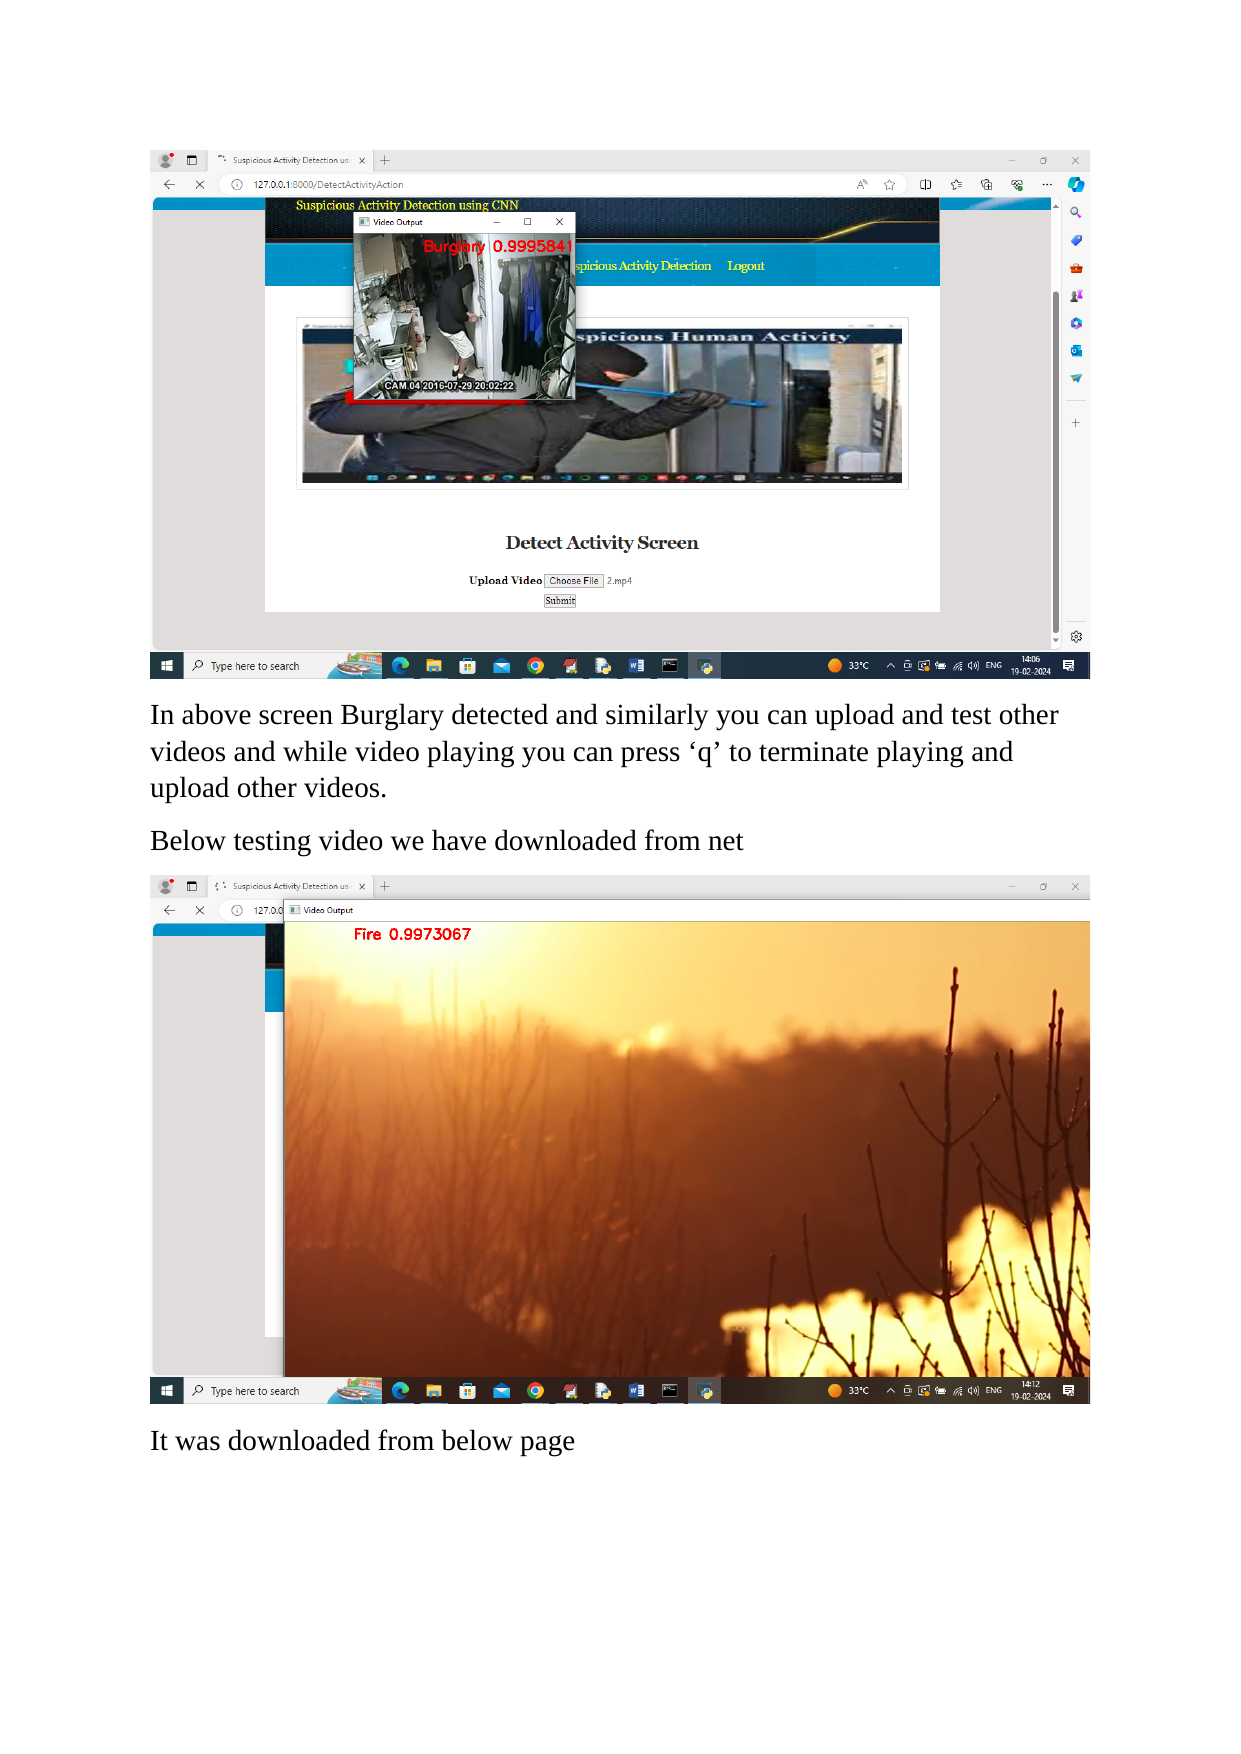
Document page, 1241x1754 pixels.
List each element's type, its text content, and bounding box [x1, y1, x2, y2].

text In above screen Burglary detected and similarly you can upload and test other videos and while video playing you can press ‘q’ to terminate playing and upload other videos. [150, 697, 1090, 803]
picture [150, 150, 1091, 679]
text It was downloaded from below page [150, 1423, 1090, 1456]
picture [150, 875, 1091, 1404]
text Below testing video we have downloaded from net [150, 823, 1090, 856]
